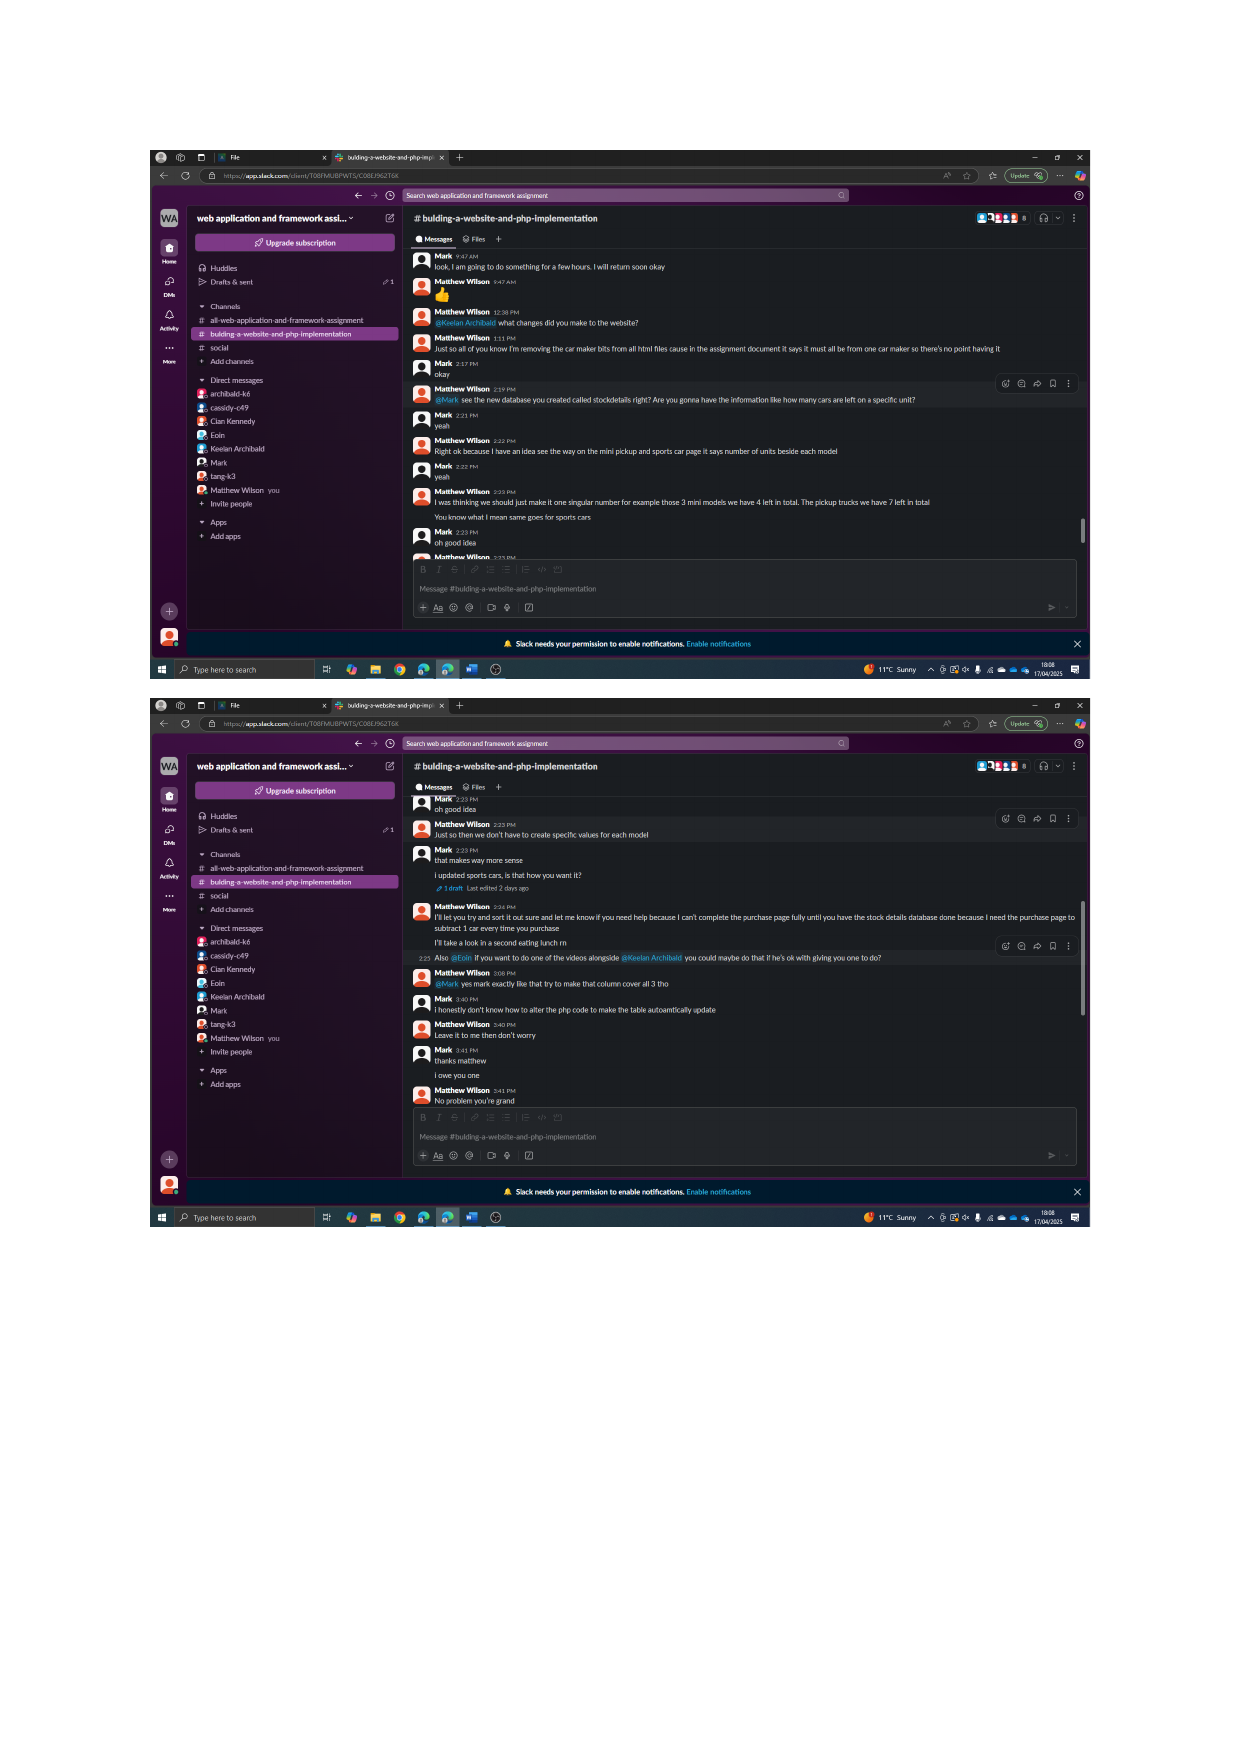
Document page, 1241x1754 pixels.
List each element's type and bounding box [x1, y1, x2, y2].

picture [150, 698, 1091, 1227]
picture [150, 150, 1091, 679]
